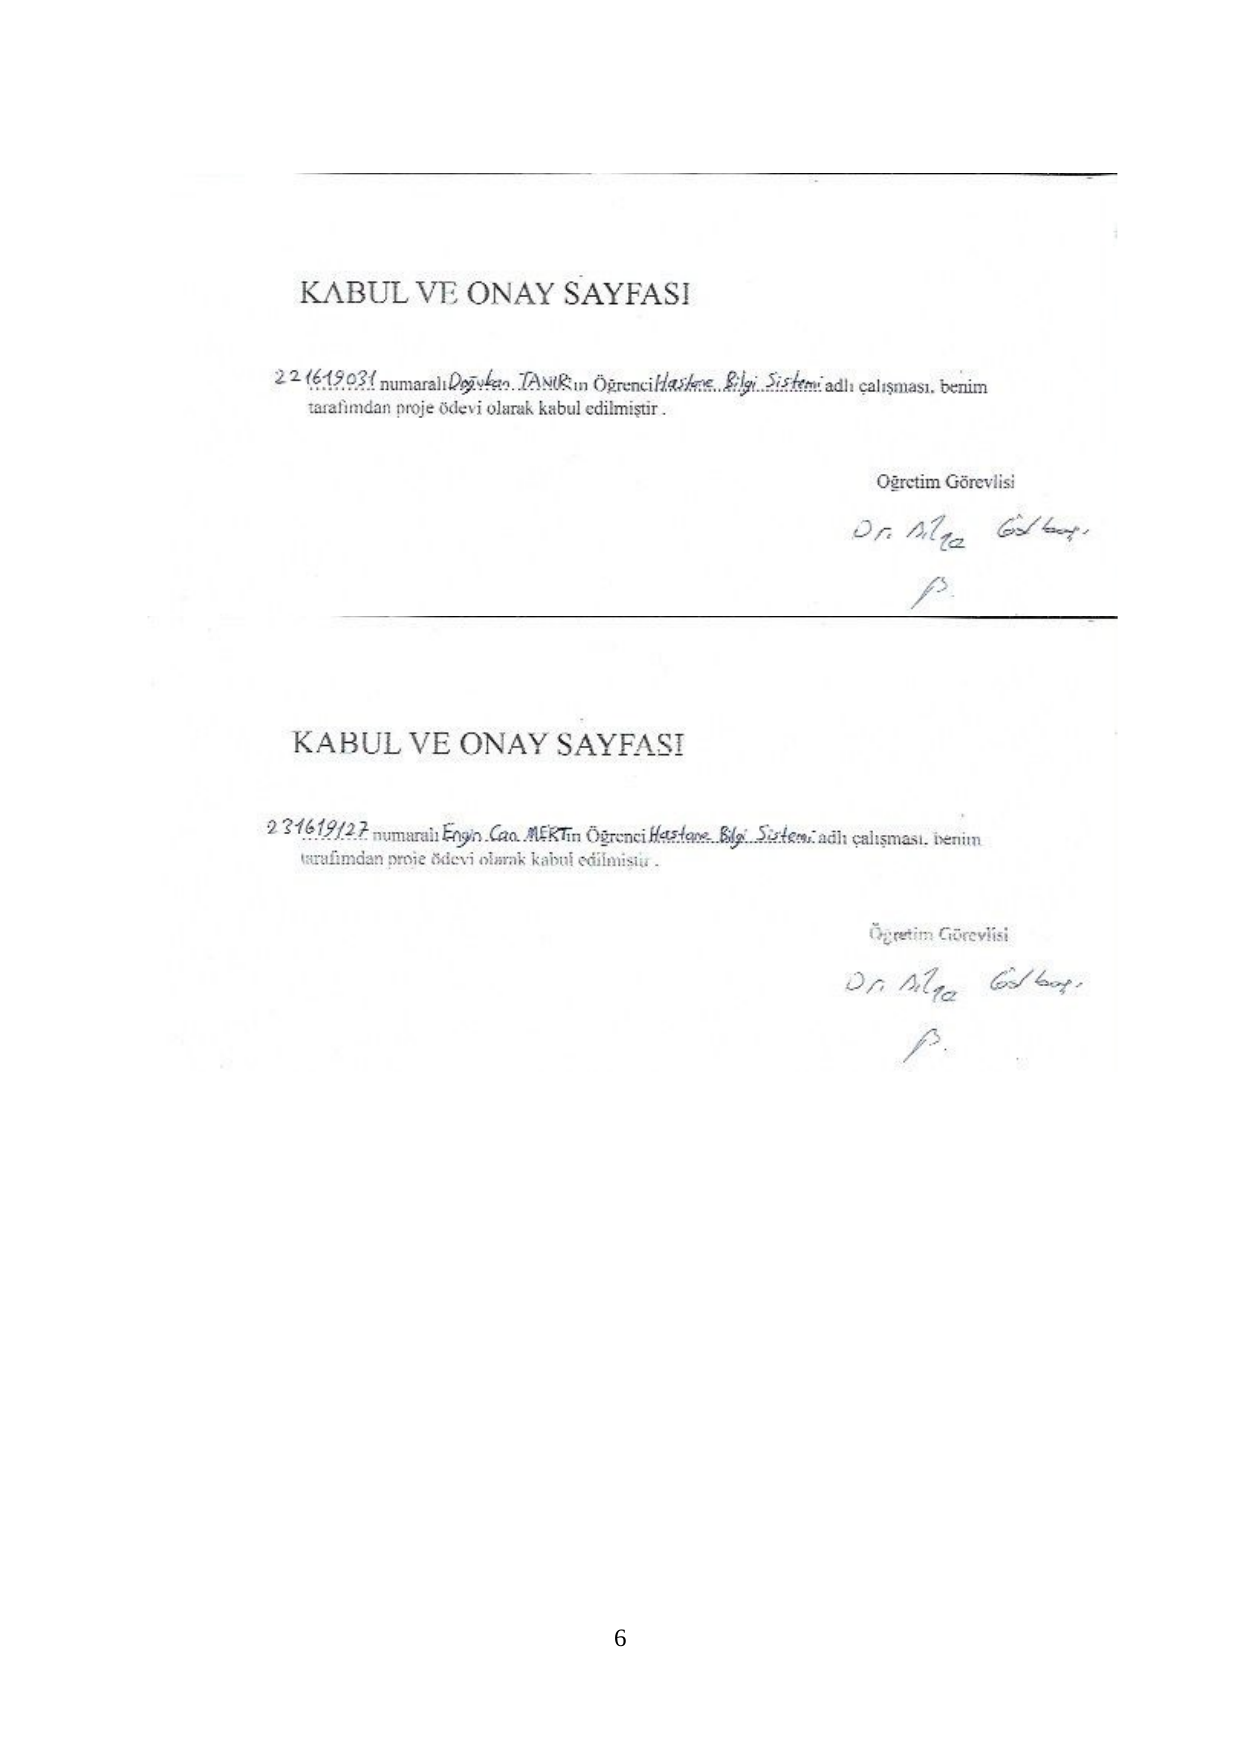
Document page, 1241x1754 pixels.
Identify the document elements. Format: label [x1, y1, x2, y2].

picture [147, 173, 1118, 1072]
